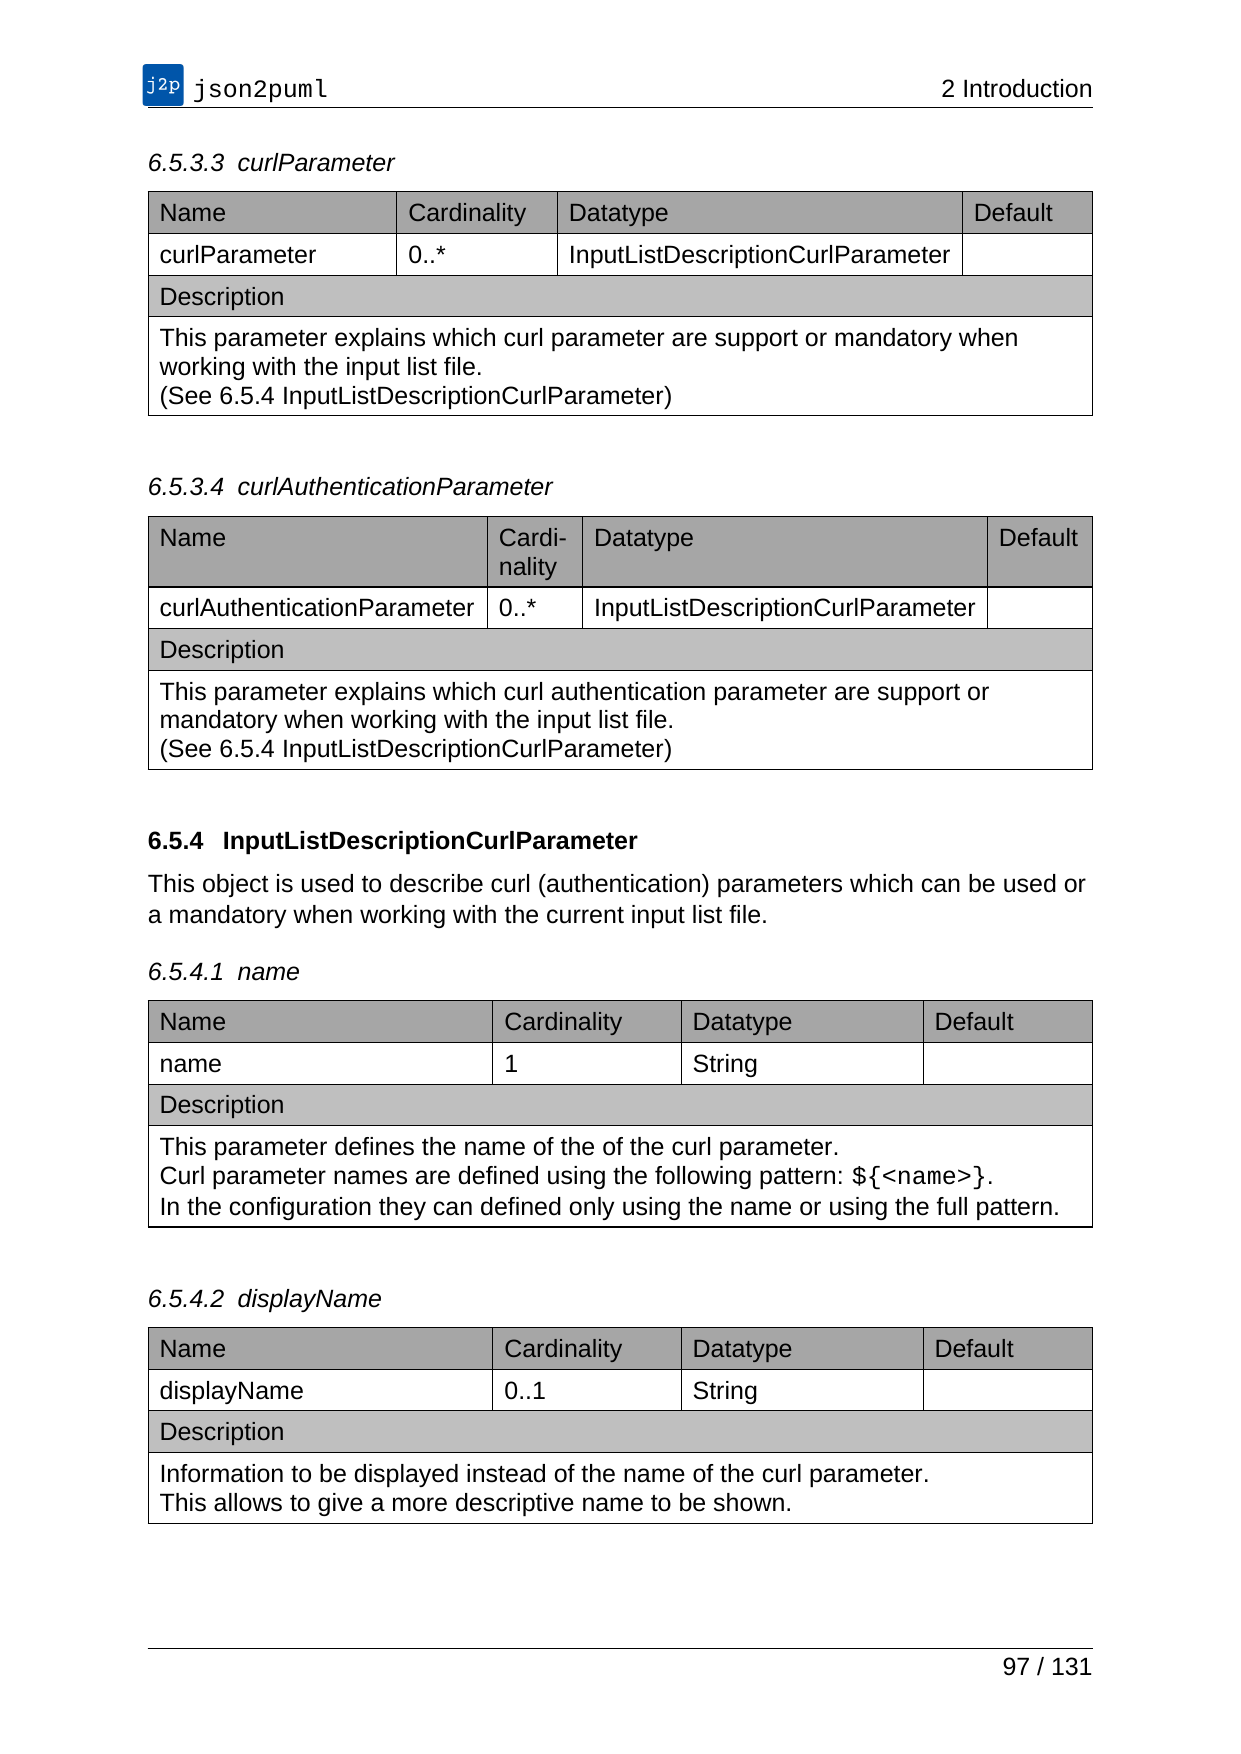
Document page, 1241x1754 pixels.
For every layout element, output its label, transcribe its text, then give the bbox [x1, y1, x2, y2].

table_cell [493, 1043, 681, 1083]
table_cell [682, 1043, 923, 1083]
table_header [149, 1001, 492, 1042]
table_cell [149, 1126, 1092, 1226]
subtitle displayName [148, 1283, 1093, 1312]
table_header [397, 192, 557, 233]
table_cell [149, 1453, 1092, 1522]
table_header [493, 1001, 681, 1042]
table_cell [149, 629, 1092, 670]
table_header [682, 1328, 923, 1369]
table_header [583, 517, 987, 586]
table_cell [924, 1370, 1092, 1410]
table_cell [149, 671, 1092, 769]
subtitle name [148, 957, 1093, 985]
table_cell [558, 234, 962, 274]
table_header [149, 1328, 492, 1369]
subtitle InputListDescriptionCurlParameter [148, 826, 1093, 855]
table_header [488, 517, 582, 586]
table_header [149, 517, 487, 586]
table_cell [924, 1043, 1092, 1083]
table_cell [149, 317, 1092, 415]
text This object is used to describe curl (authentication) parameters which can be used or a mandatory when working with the current input list file. [148, 869, 1093, 929]
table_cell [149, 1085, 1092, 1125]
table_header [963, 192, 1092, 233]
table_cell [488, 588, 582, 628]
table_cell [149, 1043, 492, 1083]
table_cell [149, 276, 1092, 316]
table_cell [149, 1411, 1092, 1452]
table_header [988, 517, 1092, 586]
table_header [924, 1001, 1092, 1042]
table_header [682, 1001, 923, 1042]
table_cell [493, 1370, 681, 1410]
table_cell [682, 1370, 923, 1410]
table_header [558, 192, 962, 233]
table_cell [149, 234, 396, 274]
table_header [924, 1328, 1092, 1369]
picture [142, 64, 184, 106]
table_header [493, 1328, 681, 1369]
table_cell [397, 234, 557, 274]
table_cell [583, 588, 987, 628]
subtitle curlParameter [148, 148, 1093, 176]
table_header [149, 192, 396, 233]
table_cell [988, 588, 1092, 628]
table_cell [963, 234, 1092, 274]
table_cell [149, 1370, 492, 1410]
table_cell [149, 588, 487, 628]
subtitle curlAuthenticationParameter [148, 472, 1093, 501]
